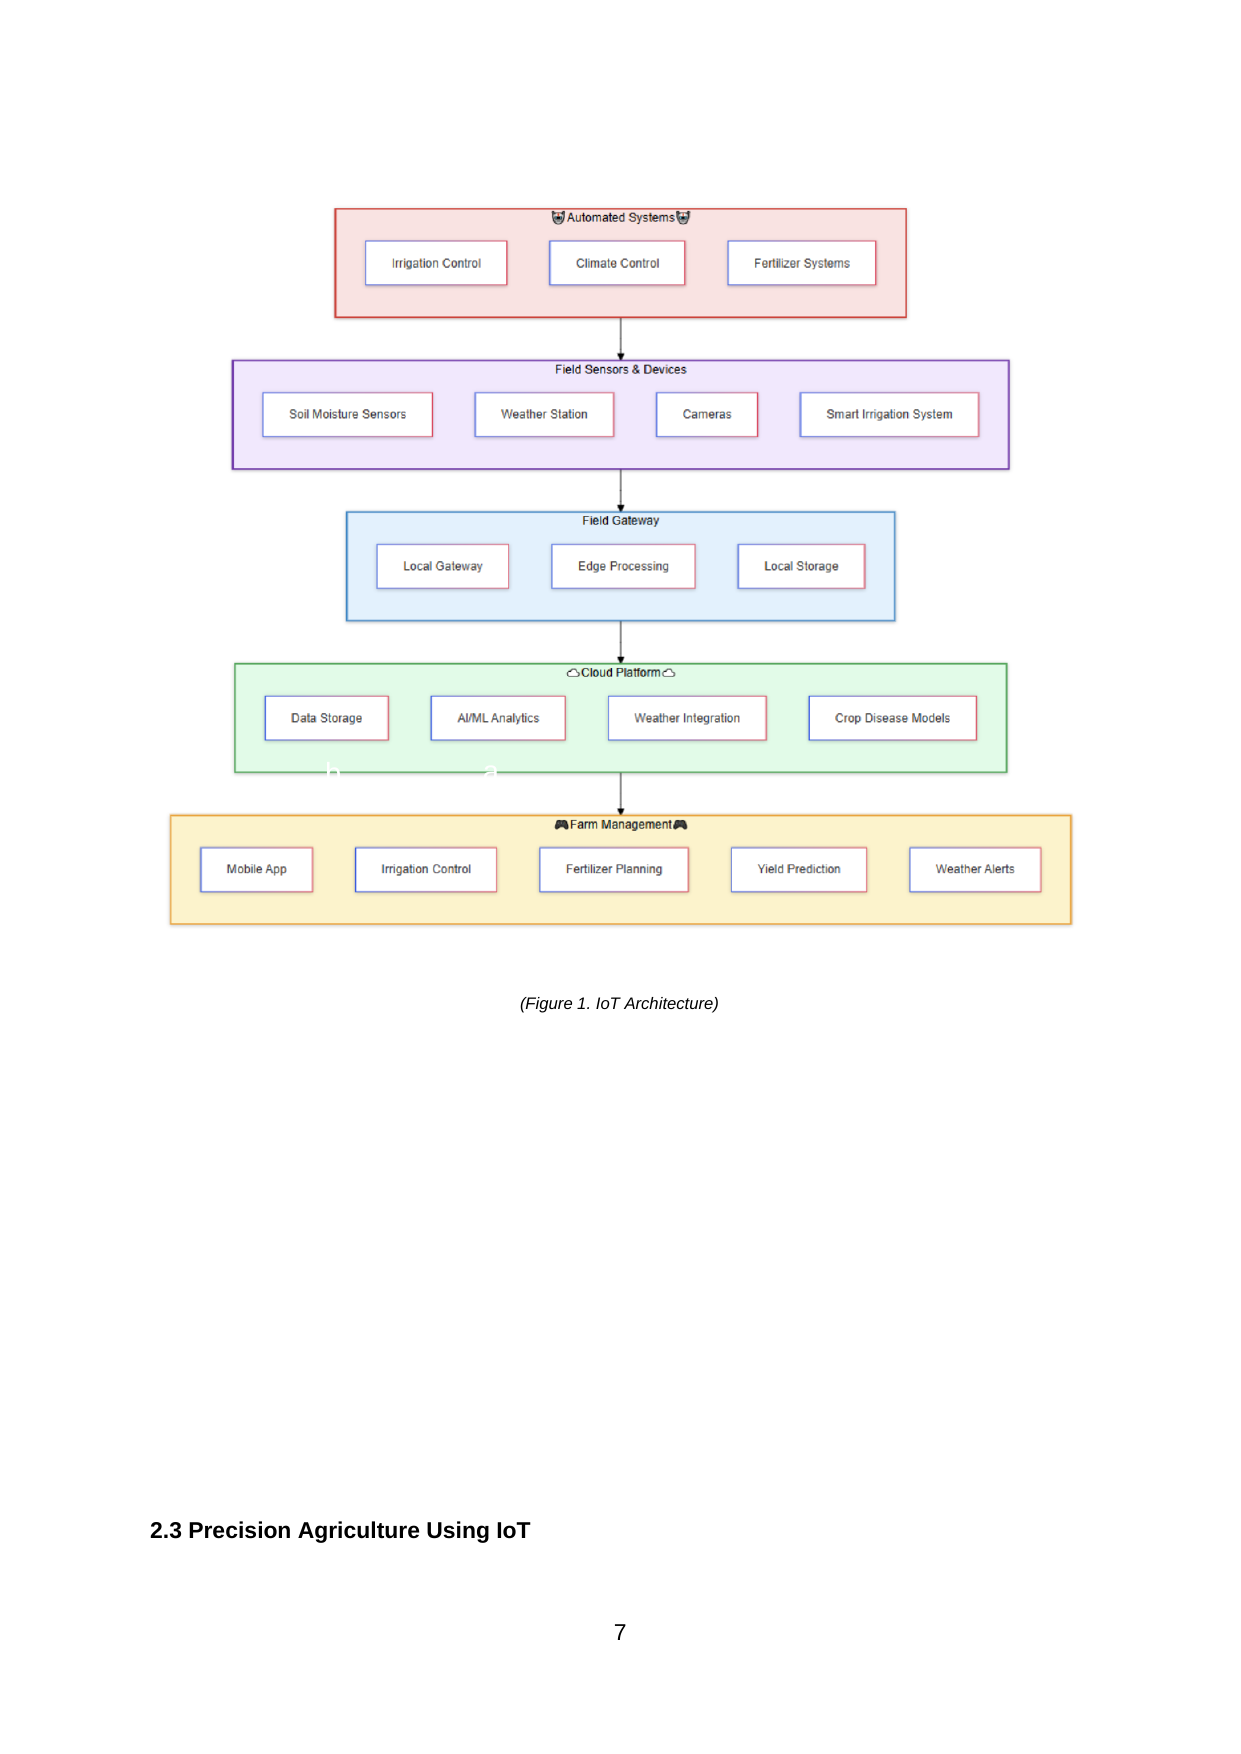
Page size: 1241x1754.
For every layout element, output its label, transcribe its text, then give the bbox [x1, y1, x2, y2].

picture [159, 201, 1081, 933]
subtitle 2.3 Precision Agriculture Using IoT [150, 1517, 1090, 1544]
